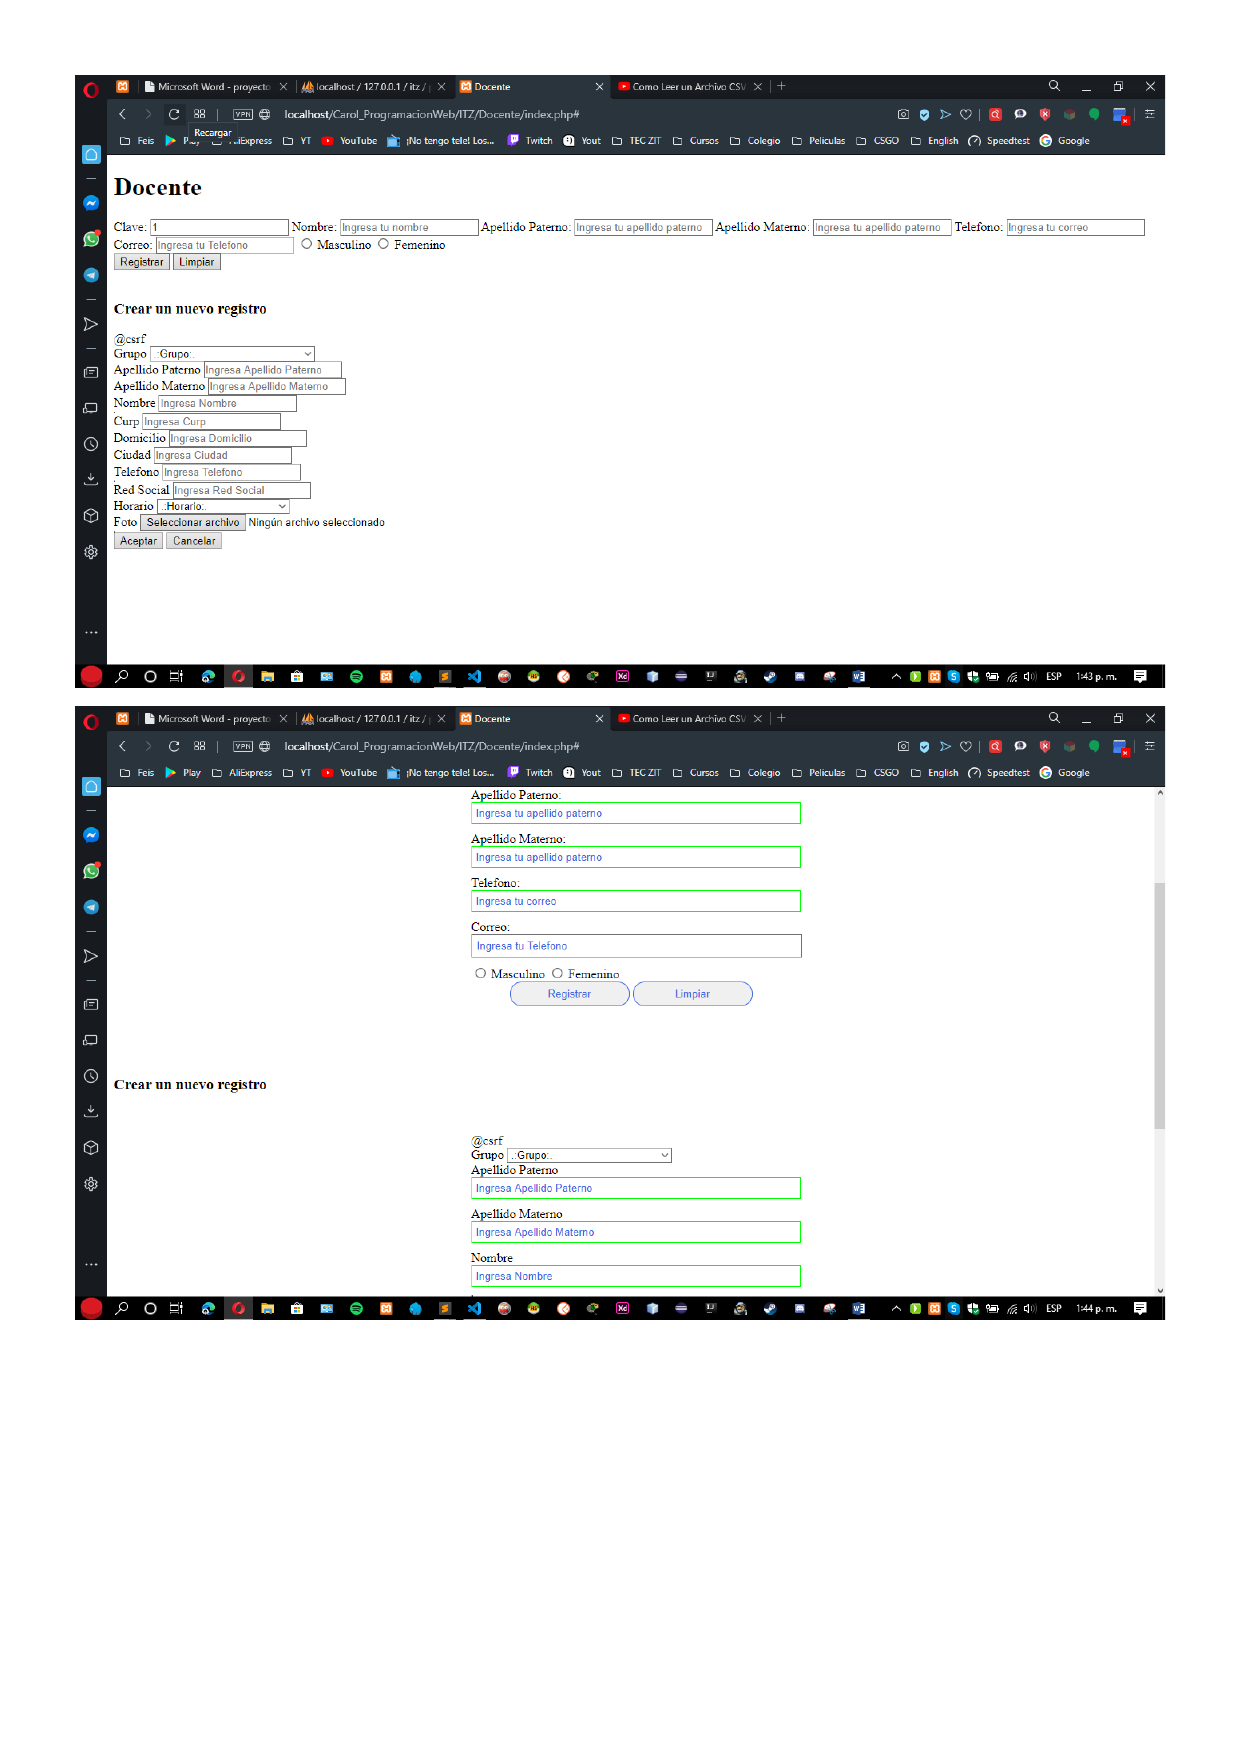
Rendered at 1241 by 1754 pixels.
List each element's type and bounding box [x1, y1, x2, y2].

picture [75, 706, 1166, 1320]
picture [75, 75, 1166, 688]
